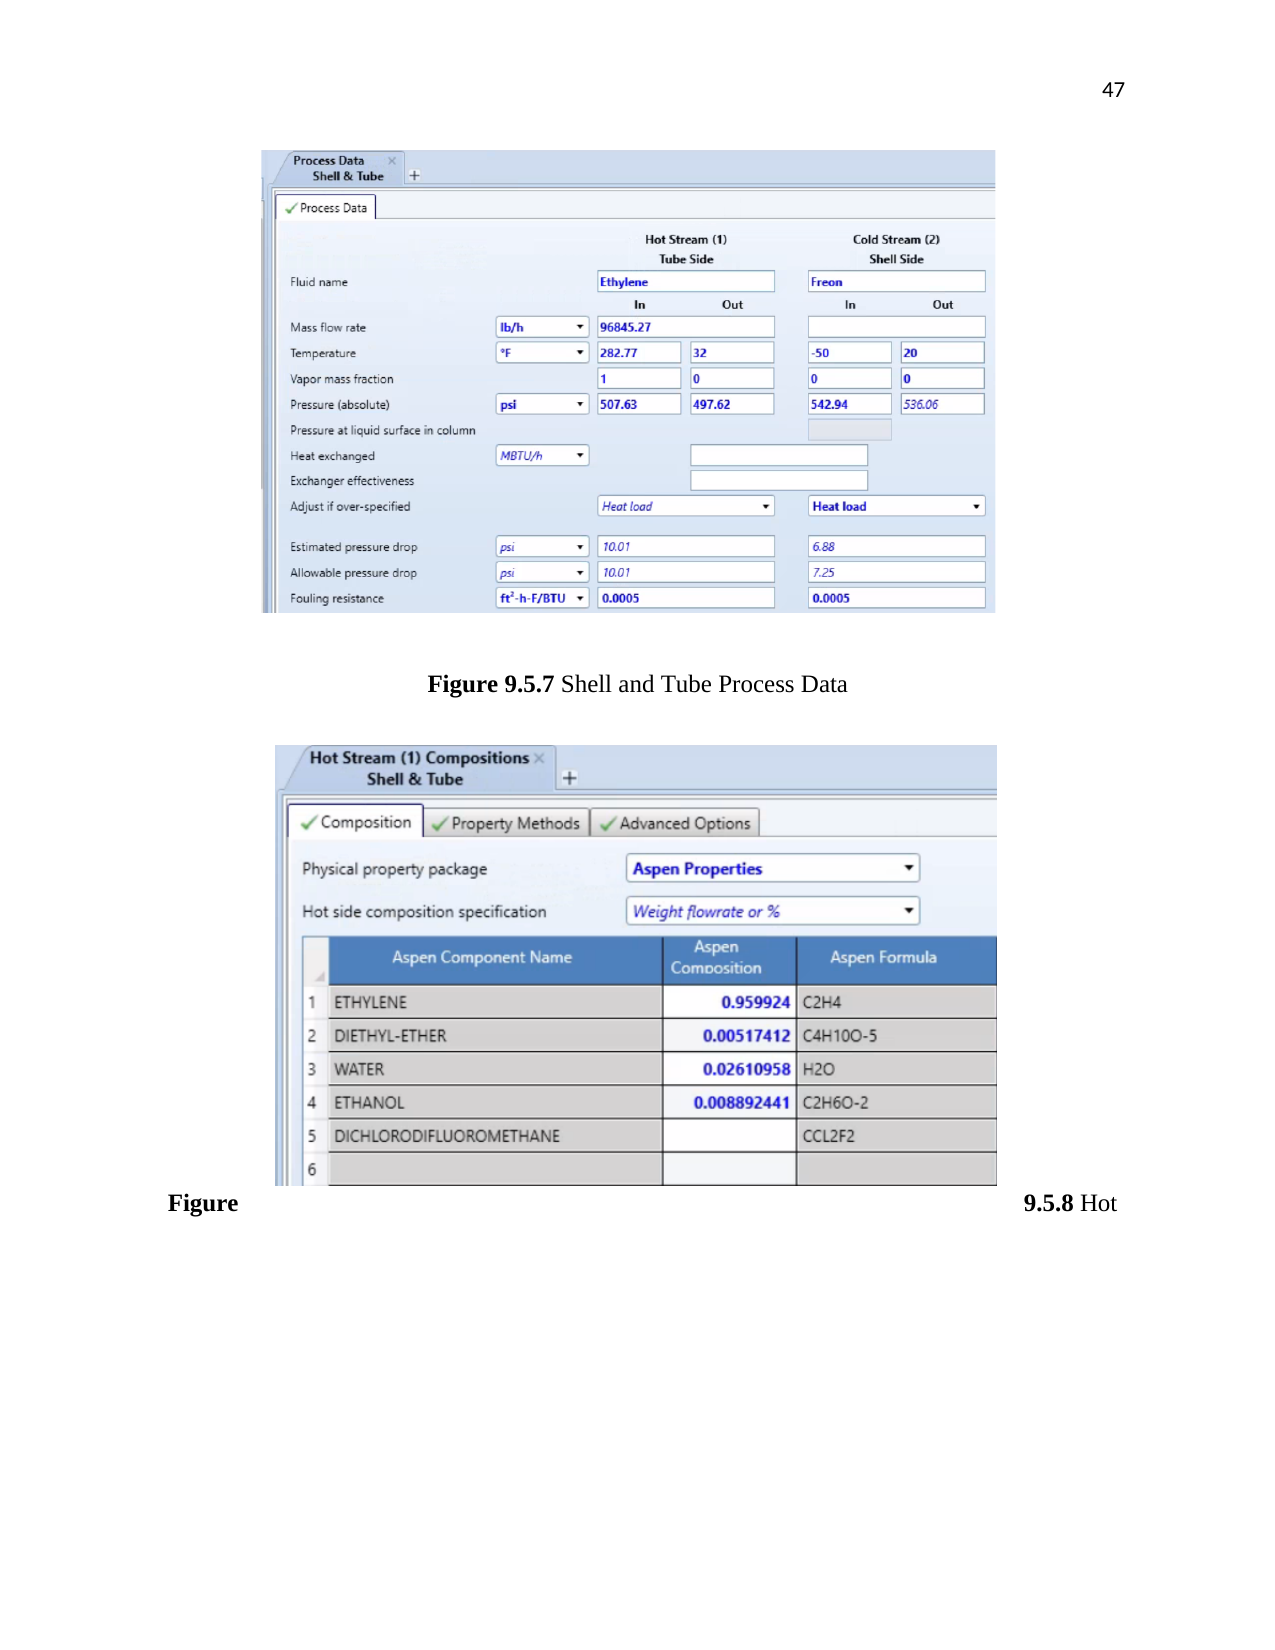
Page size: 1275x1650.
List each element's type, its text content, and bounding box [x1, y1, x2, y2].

text Figure 9.5.7 Shell and Tube Process Data [150, 669, 1125, 698]
picture [261, 150, 995, 613]
text Figure 9.5.8 Hot Stream (Tube Side) Mass Fractions [150, 1188, 1125, 1217]
picture [275, 745, 996, 1186]
